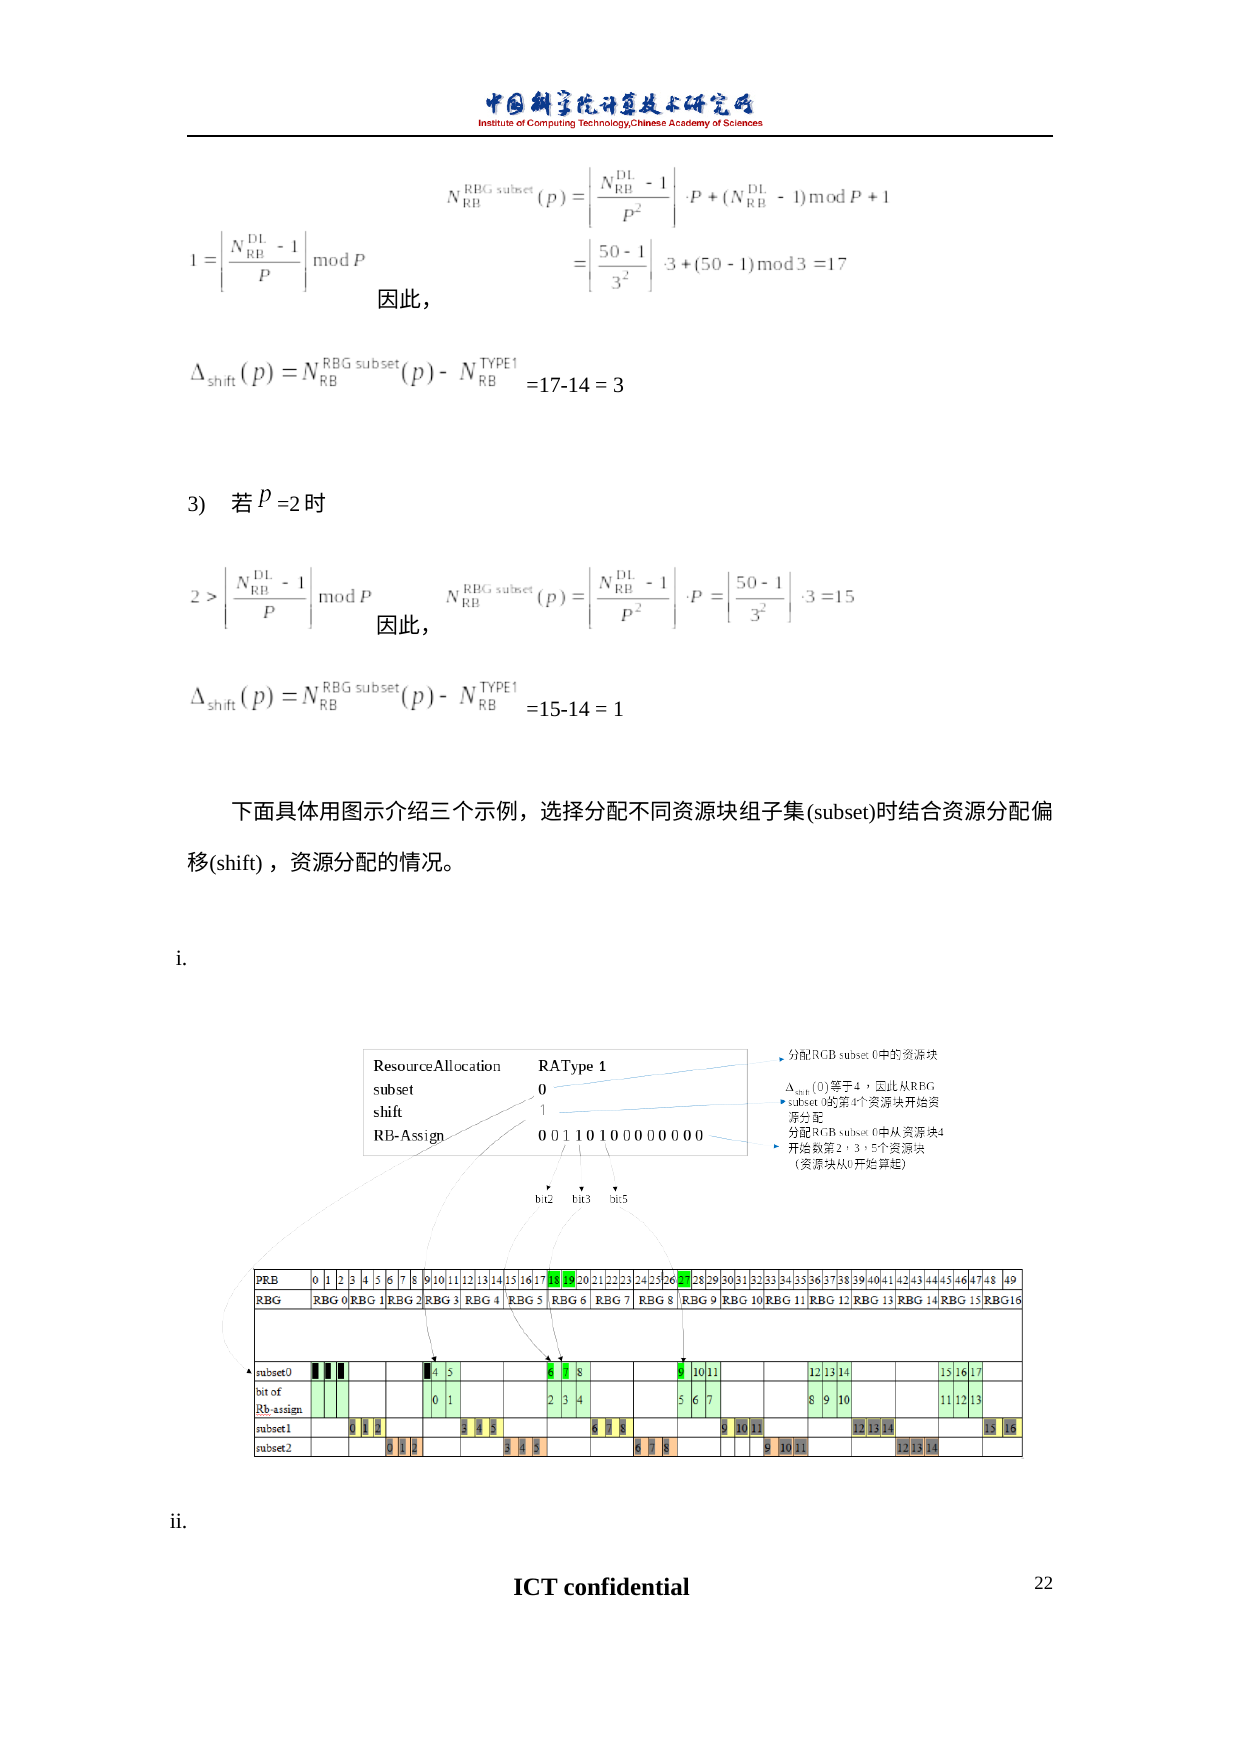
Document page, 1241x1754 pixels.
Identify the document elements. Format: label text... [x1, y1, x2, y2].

list 若=2时 [187, 469, 1053, 534]
text 因此， [187, 162, 1053, 324]
picture [476, 88, 764, 134]
text =17-14 = 3 [187, 343, 1053, 408]
text 因此， [187, 552, 1053, 649]
text =15-14 = 1 [187, 667, 1053, 732]
text 下面具体用图示介绍三个示例，选择分配不同资源块组子集(subset)时结合资源分配偏移(shift) ，资源分配的情况。 [187, 793, 1053, 877]
